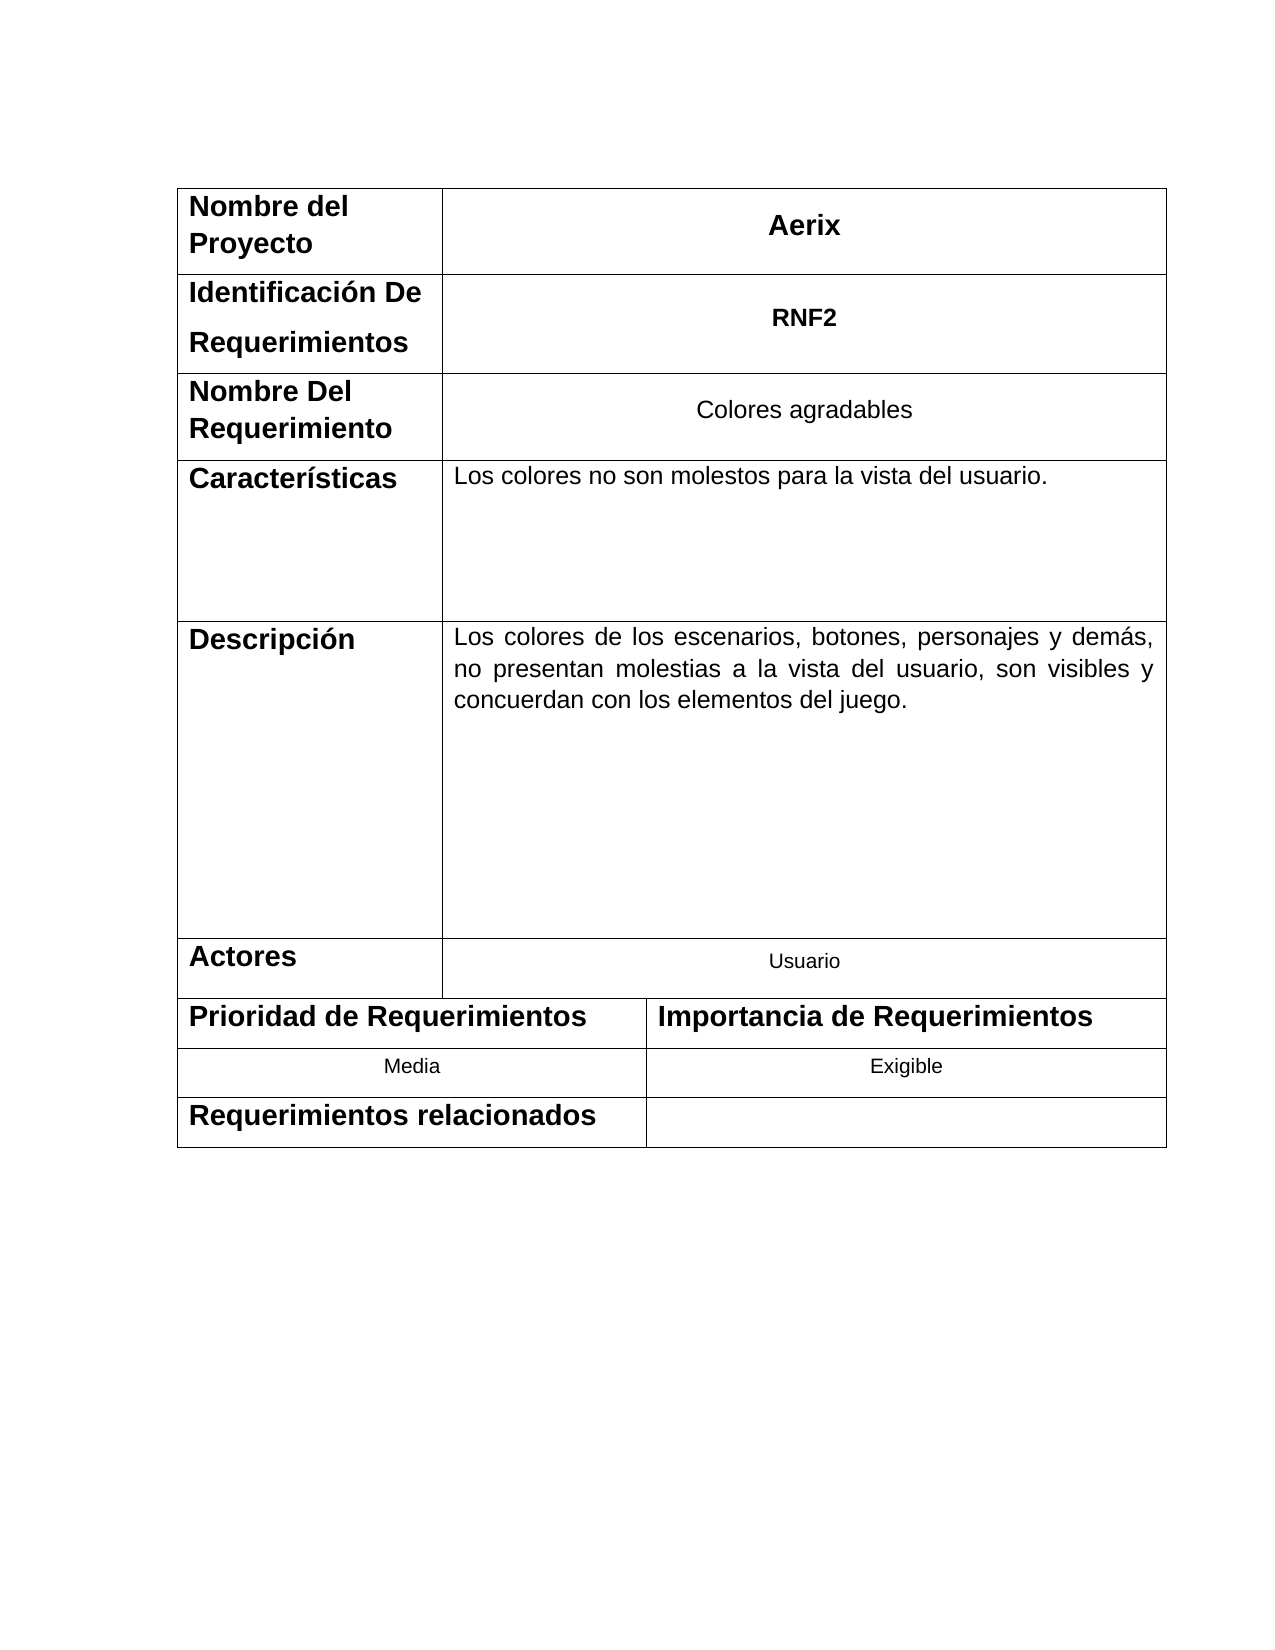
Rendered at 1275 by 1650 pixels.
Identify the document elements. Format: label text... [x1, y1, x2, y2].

table_cell Prioridad de Requerimientos [178, 999, 646, 1048]
table_cell Importancia de Requerimientos [647, 999, 1166, 1048]
table_cell Identificación De Requerimientos [178, 275, 442, 373]
table_cell Nombre Del Requerimiento [178, 374, 442, 459]
table_header Nombre del Proyecto [178, 189, 442, 274]
table_cell Media [178, 1049, 646, 1097]
table_cell Colores agradables [443, 374, 1166, 459]
table_cell Características [178, 461, 442, 621]
table_cell RNF2 [443, 275, 1166, 373]
table_cell Exigible [647, 1049, 1166, 1097]
table_cell Requerimientos relacionados [178, 1098, 646, 1147]
table_cell [647, 1098, 1166, 1147]
table_cell Actores [178, 939, 442, 998]
table_cell Usuario [443, 939, 1166, 998]
table_cell Descripción [178, 622, 442, 938]
table_cell Los colores no son molestos para la vista del usuario. [443, 461, 1166, 621]
table_cell Los colores de los escenarios, botones, personajes y demás, no presentan molestias a la vista del usuario, son visibles y concuerdan con los elementos del juego. [443, 622, 1166, 938]
table_header Aerix [443, 189, 1166, 274]
